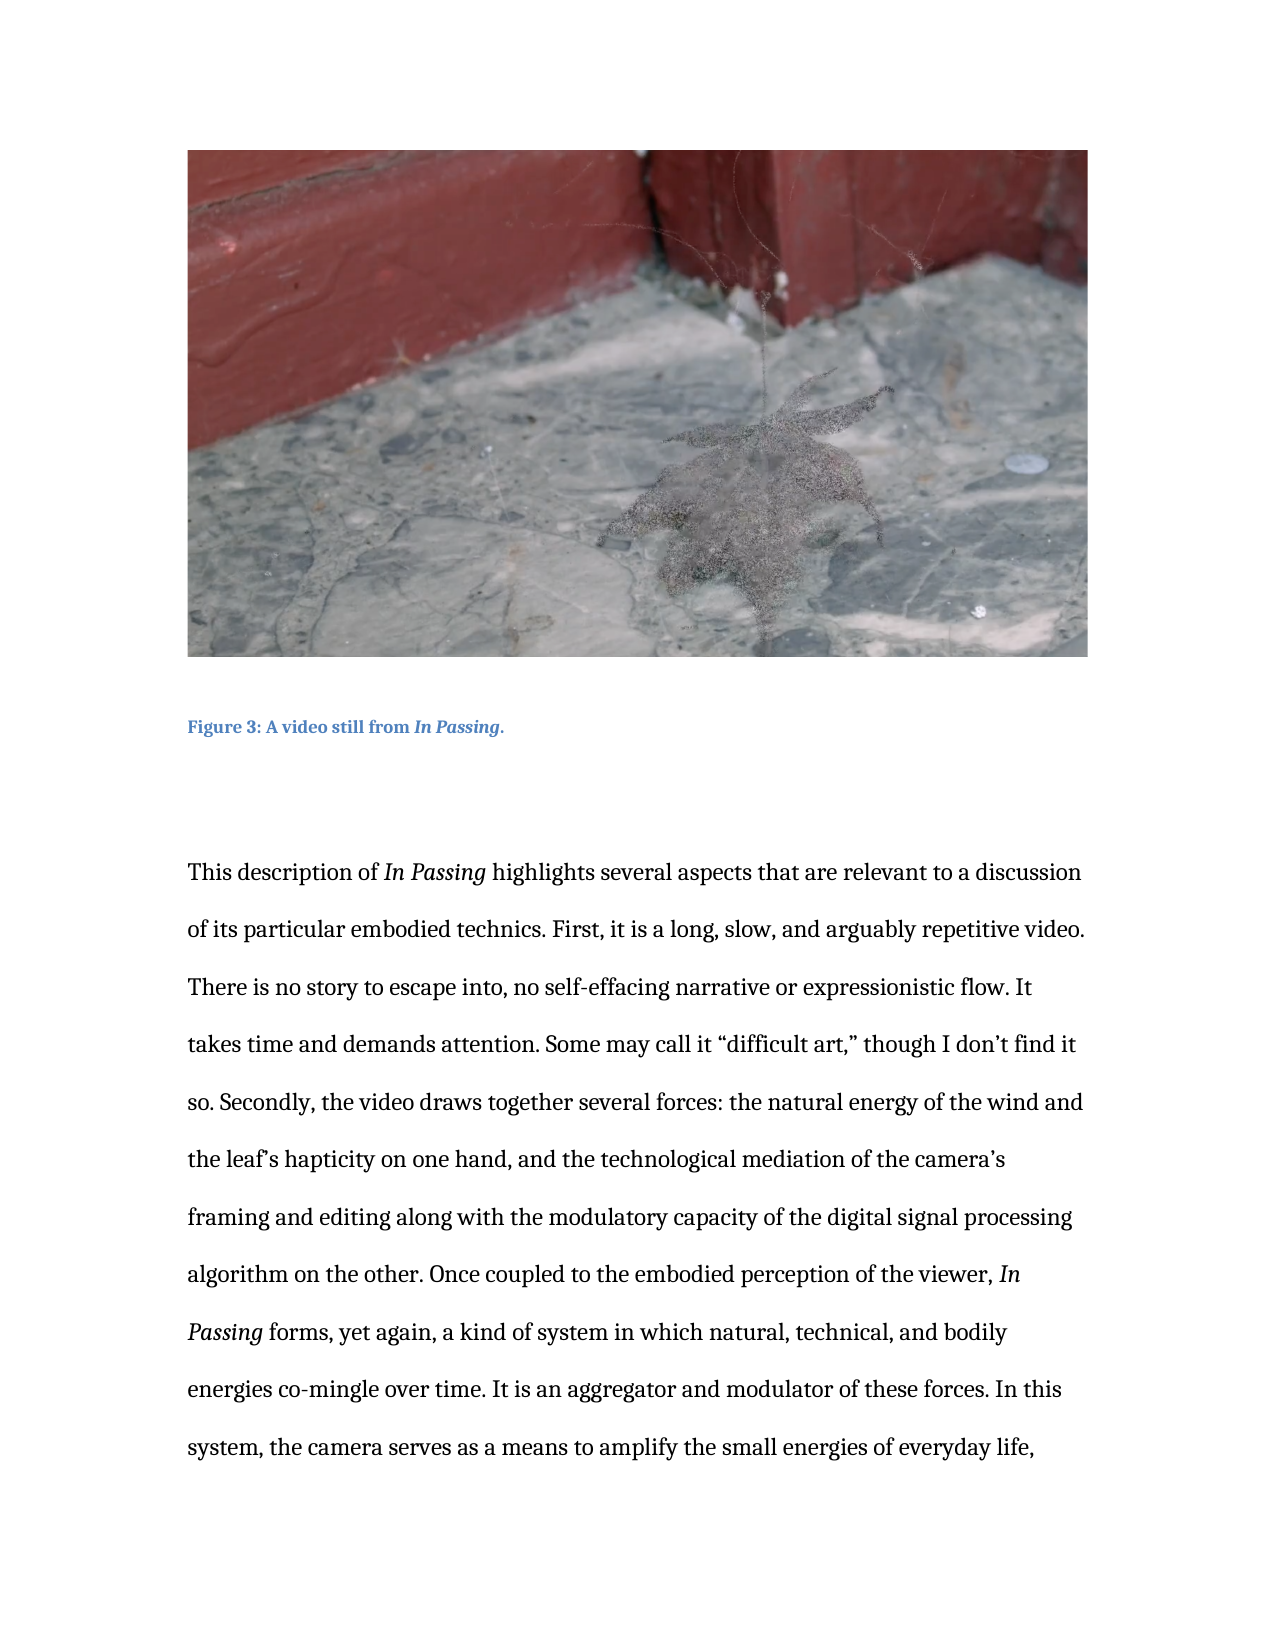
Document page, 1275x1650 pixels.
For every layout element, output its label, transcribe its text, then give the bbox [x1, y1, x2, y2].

picture [187, 150, 1088, 657]
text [187, 858, 1087, 1462]
